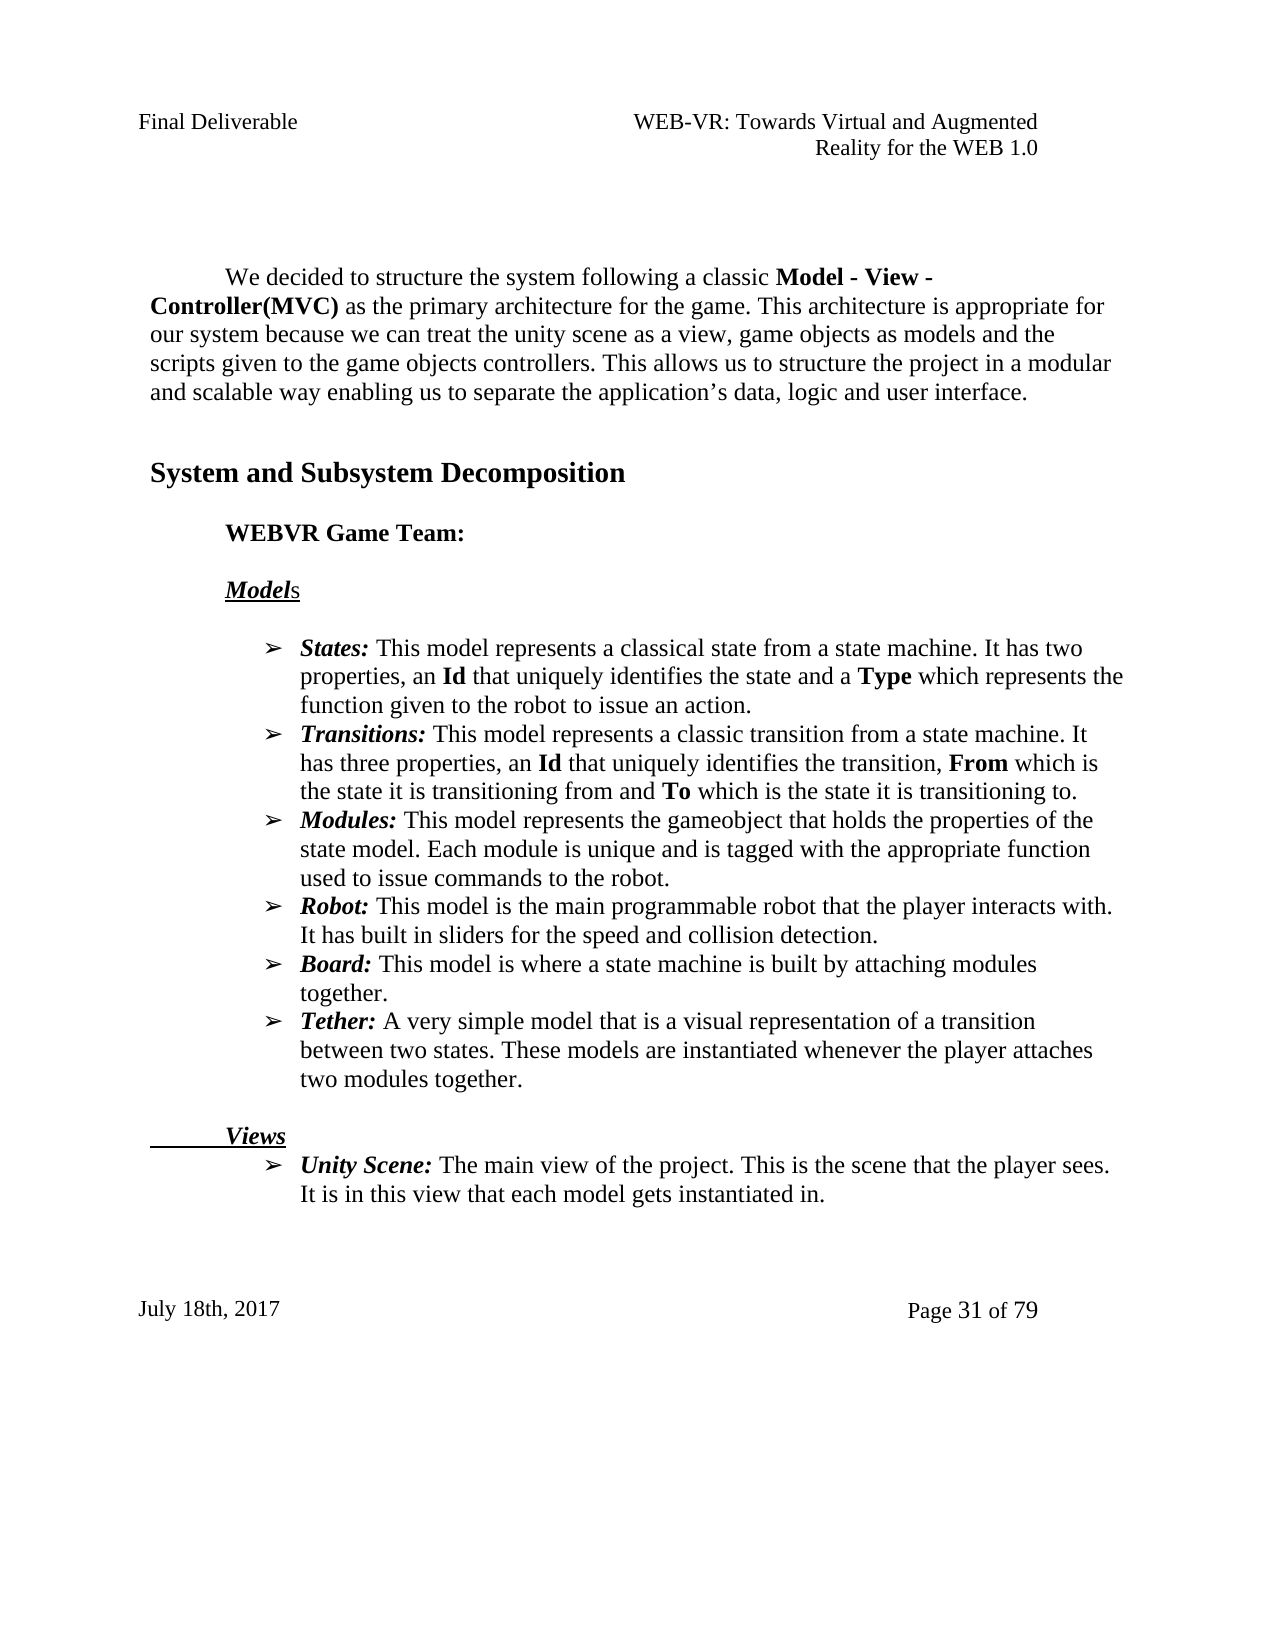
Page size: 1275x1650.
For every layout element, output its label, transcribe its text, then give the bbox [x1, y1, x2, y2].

list Robot: This model is the main programmable robot that the player interacts with. It has built in sliders for the speed and collision detection. [262, 891, 1125, 949]
text We decided to structure the system following a classic Model - View - Controller(MVC) as the primary architecture for the game. This architecture is appropriate for our system because we can treat the unity scene as a view, game objects as models and the scripts given to the game objects controllers. This allows us to structure the project in a modular and scalable way enabling us to separate the application’s data, logic and user interface. [150, 262, 1125, 406]
list Board: This model is where a state machine is built by attaching modules together. [262, 949, 1125, 1006]
text Views [150, 1121, 1125, 1150]
list States: This model represents a classical state from a state machine. It has two properties, an Id that uniquely identifies the state and a Type which represents the function given to the robot to issue an action. [262, 633, 1125, 719]
list Unity Scene: The main view of the project. This is the scene that the player sees. It is in this view that each model gets instantiated in. [262, 1150, 1125, 1208]
list Tether: A very simple model that is a visual representation of a transition between two states. These models are instantiated whenever the player attaches two modules together. [262, 1006, 1125, 1093]
subtitle System and Subsystem Decomposition [150, 455, 1125, 489]
text Models [150, 575, 1125, 604]
text WEBVR Game Team: [150, 518, 1125, 546]
list Modules: This model represents the gameobject that holds the properties of the state model. Each module is unique and is tagged with the appropriate function used to issue commands to the robot. [262, 805, 1125, 891]
list Transitions: This model represents a classic transition from a state machine. It has three properties, an Id that uniquely identifies the transition, From which is the state it is transitioning from and To which is the state it is transitioning to. [262, 719, 1125, 805]
